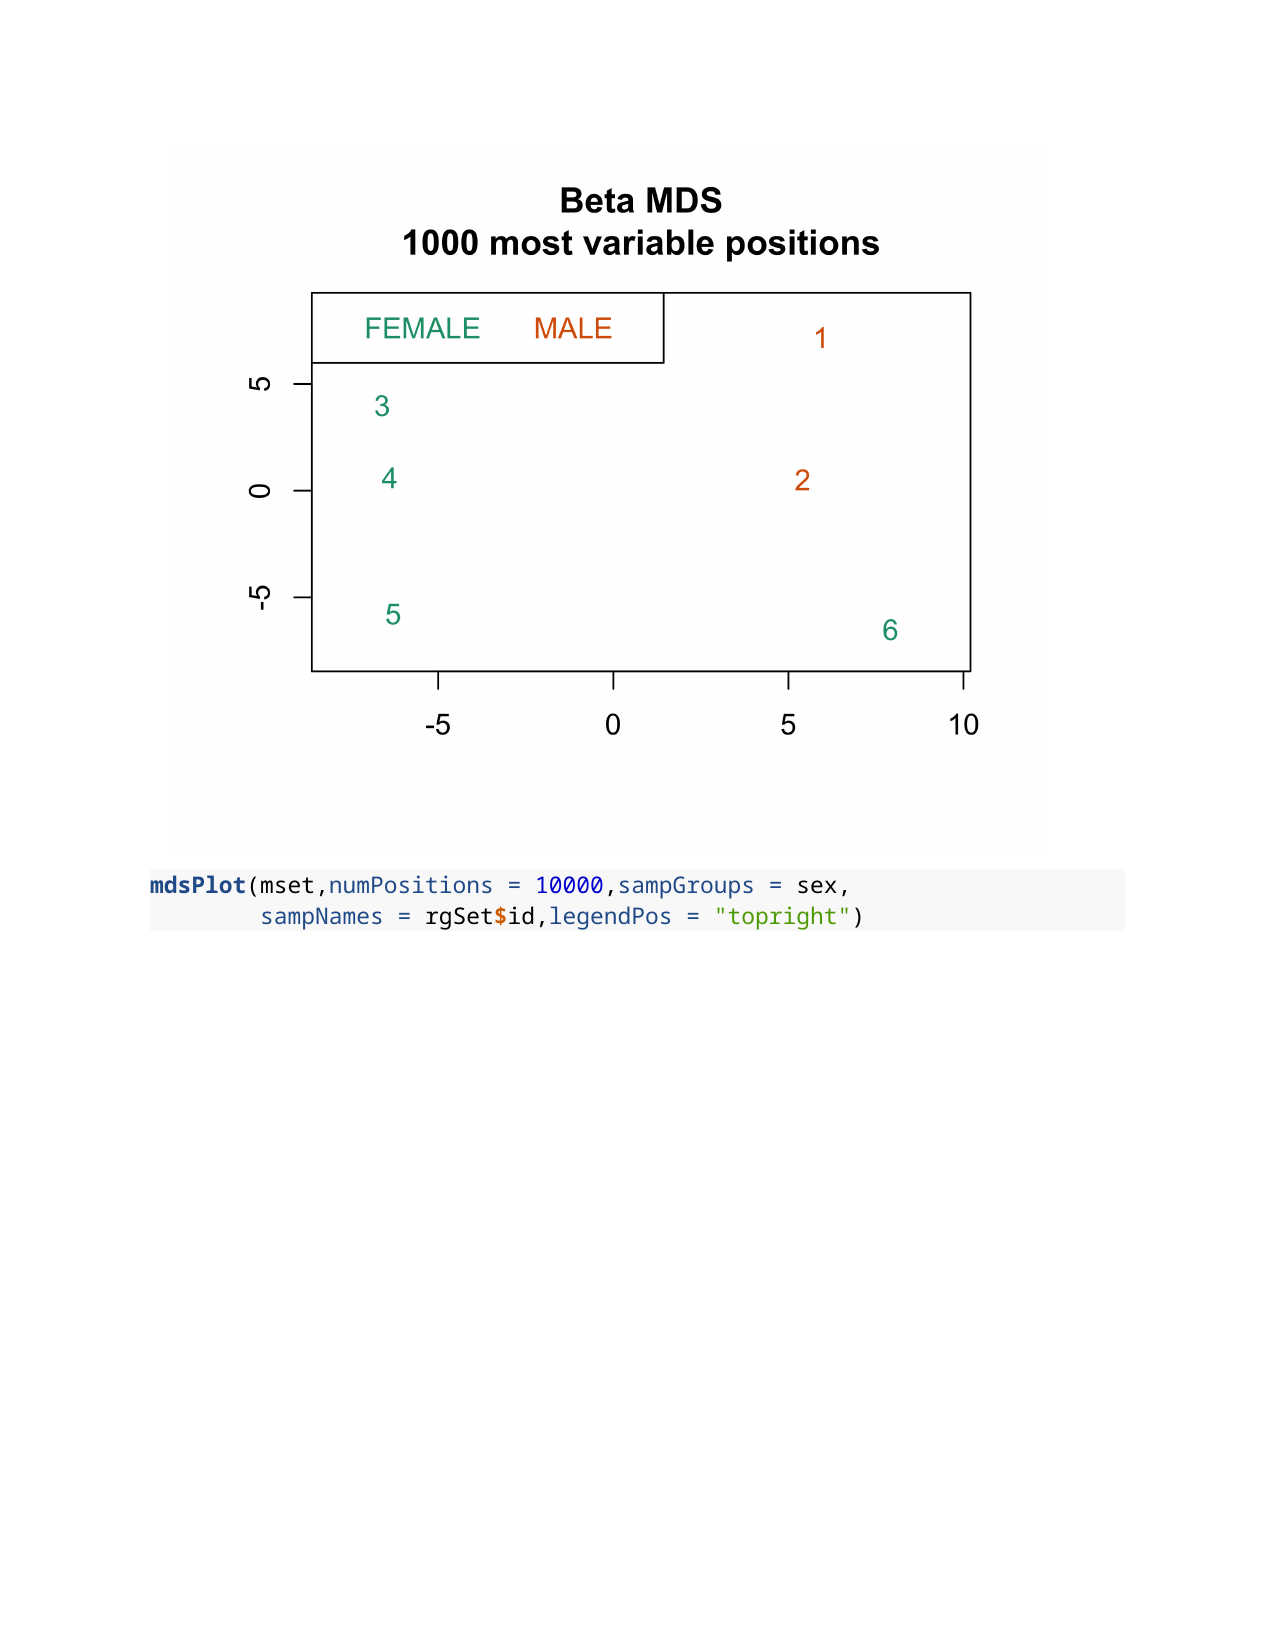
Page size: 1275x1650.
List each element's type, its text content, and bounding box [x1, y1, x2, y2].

text mdsPlot(mset,numPositions = 10000,sampGroups = sex, sampNames = rgSet$id,legendPos = "topright") [851, 869, 1125, 931]
picture [168, 150, 1044, 850]
